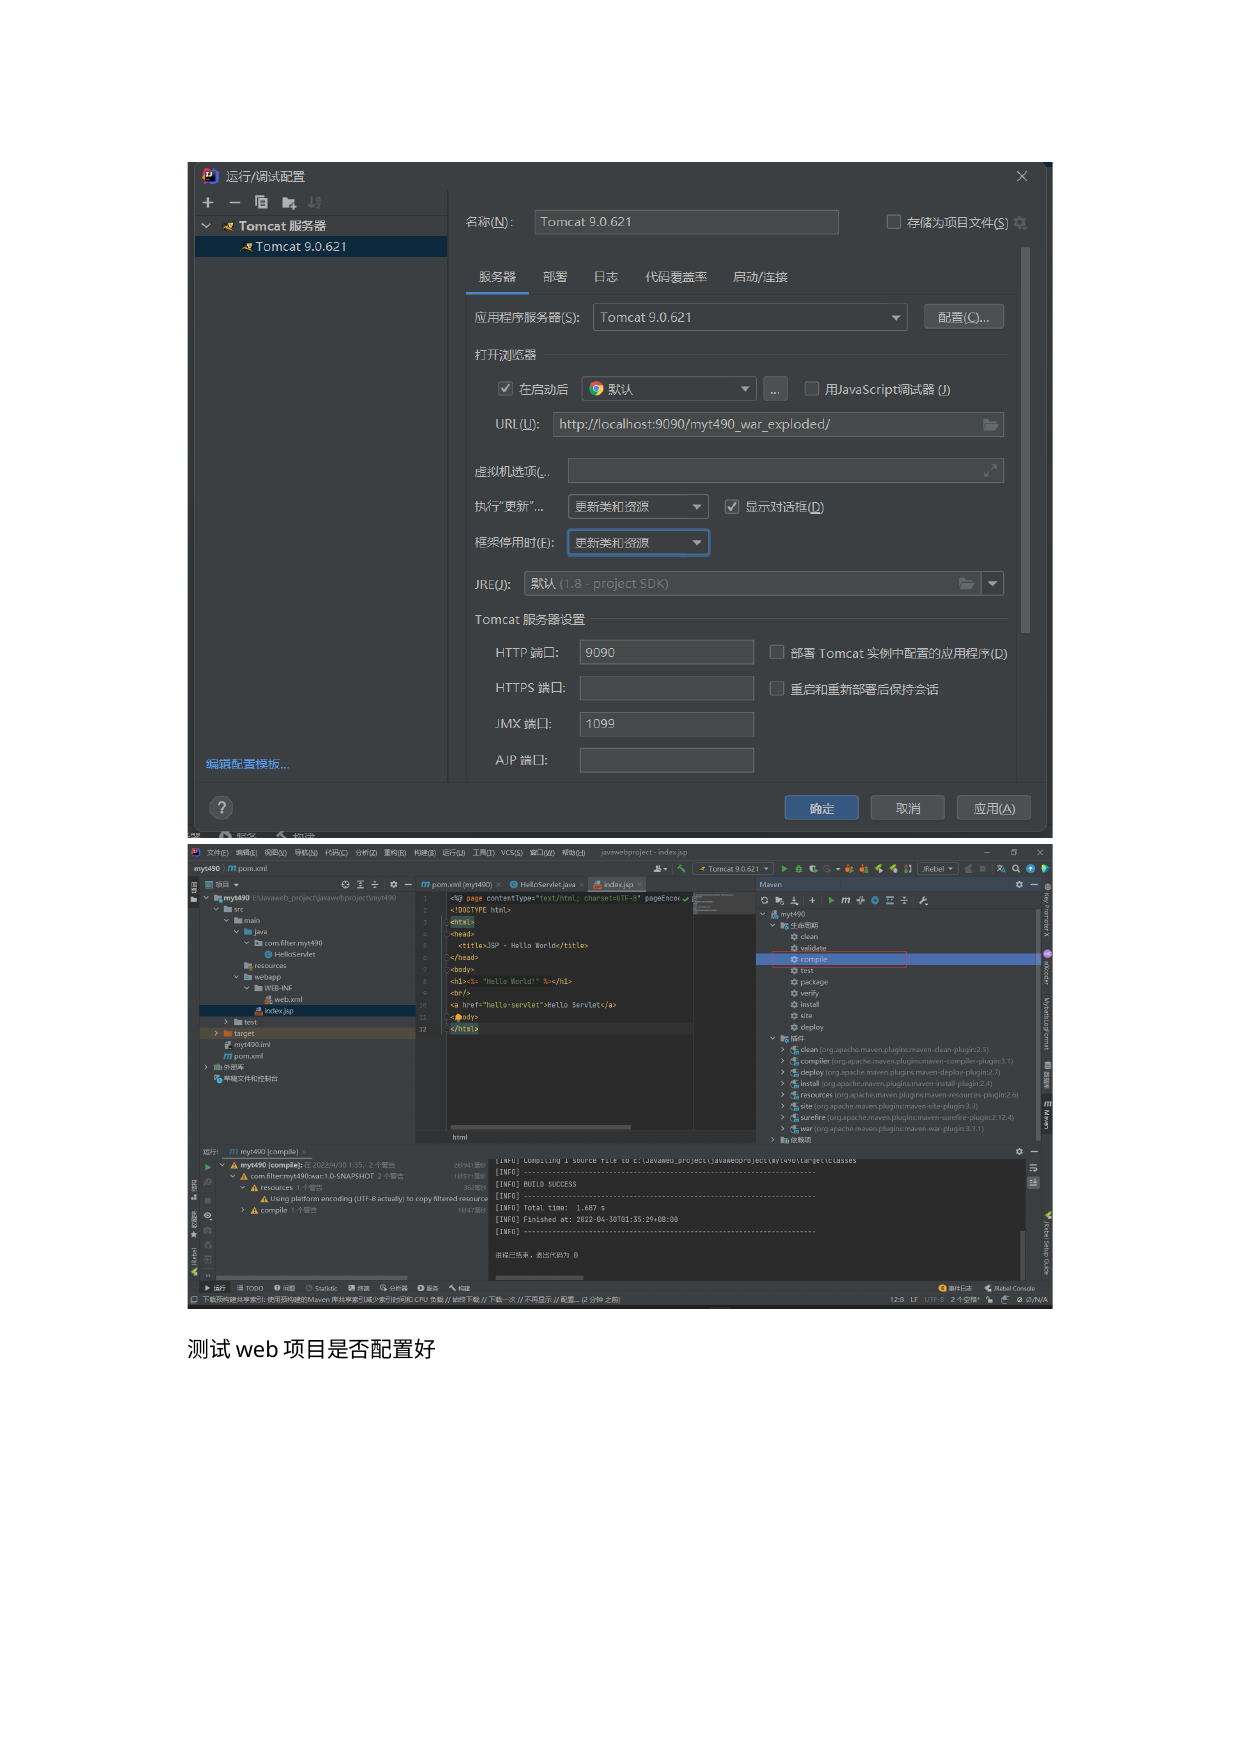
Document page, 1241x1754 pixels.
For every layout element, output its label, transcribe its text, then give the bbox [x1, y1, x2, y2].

text 测试web项目是否配置好 [187, 1332, 1053, 1364]
picture [187, 844, 1053, 1309]
picture [187, 162, 1053, 838]
